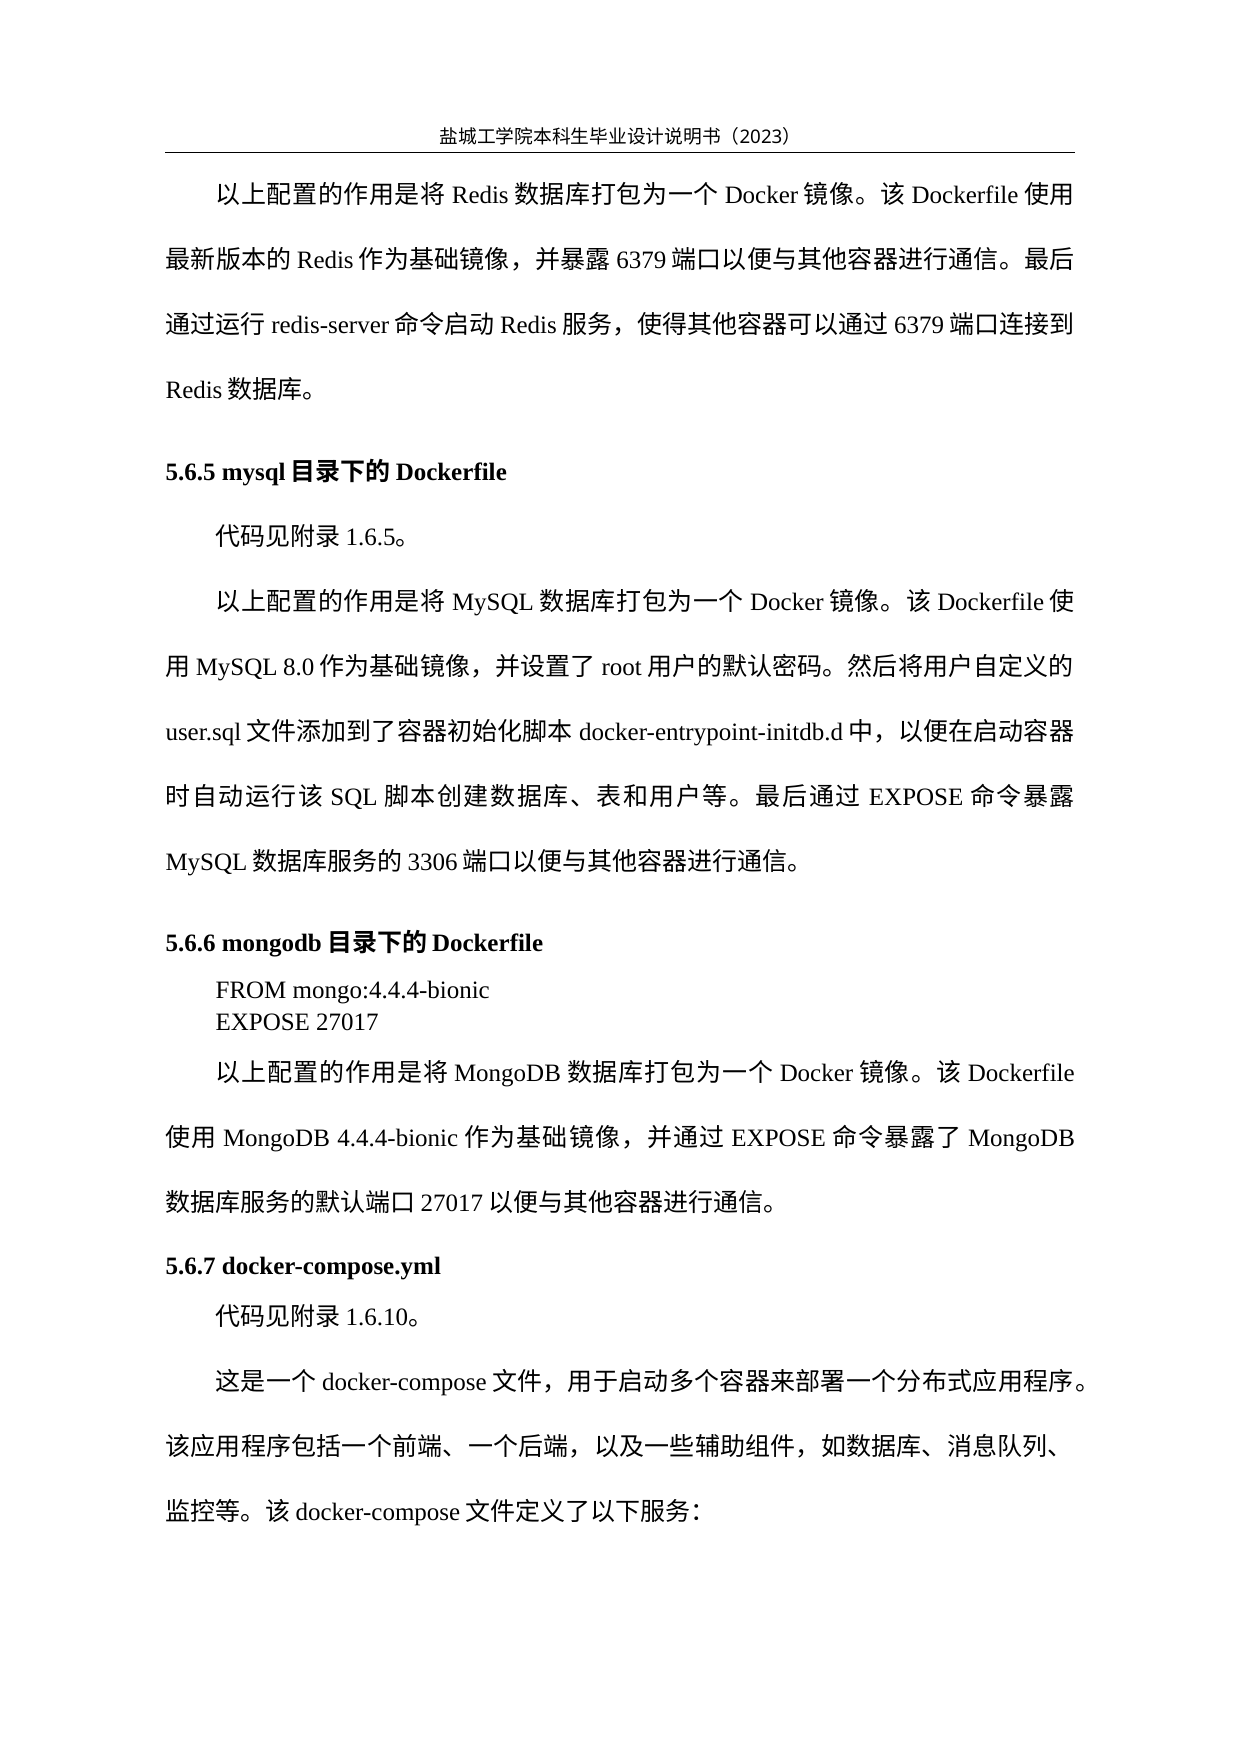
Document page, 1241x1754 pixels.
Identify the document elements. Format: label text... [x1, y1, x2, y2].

text FROM mongo:4.4.4-bionic [165, 973, 1075, 1005]
subtitle 5.6.5 mysql目录下的Dockerfile [165, 437, 1075, 502]
text 这是一个docker-compose文件，用于启动多个容器来部署一个分布式应用程序。该应用程序包括一个前端、一个后端，以及一些辅助组件，如数据库、消息队列、监控等。该docker-compose文件定义了以下服务： [165, 1347, 1075, 1542]
text 以上配置的作用是将Redis数据库打包为一个Docker镜像。该Dockerfile使用最新版本的Redis作为基础镜像，并暴露6379端口以便与其他容器进行通信。最后通过运行redis-server命令启动Redis服务，使得其他容器可以通过6379端口连接到Redis数据库。 [165, 160, 1075, 420]
text EXPOSE 27017 [165, 1005, 1075, 1038]
text 代码见附录1.6.5。 [165, 502, 1075, 567]
text 以上配置的作用是将MongoDB数据库打包为一个Docker镜像。该Dockerfile使用MongoDB 4.4.4-bionic作为基础镜像，并通过EXPOSE命令暴露了MongoDB数据库服务的默认端口27017以便与其他容器进行通信。 [165, 1038, 1075, 1233]
text 代码见附录1.6.10。 [165, 1282, 1075, 1347]
subtitle 5.6.7 docker-compose.yml [165, 1249, 1075, 1282]
subtitle 5.6.6 mongodb目录下的Dockerfile [165, 908, 1075, 973]
text 以上配置的作用是将MySQL数据库打包为一个Docker镜像。该Dockerfile使用MySQL 8.0作为基础镜像，并设置了root用户的默认密码。然后将用户自定义的user.sql文件添加到了容器初始化脚本docker-entrypoint-initdb.d中，以便在启动容器时自动运行该SQL脚本创建数据库、表和用户等。最后通过EXPOSE命令暴露MySQL数据库服务的3306端口以便与其他容器进行通信。 [165, 567, 1075, 892]
